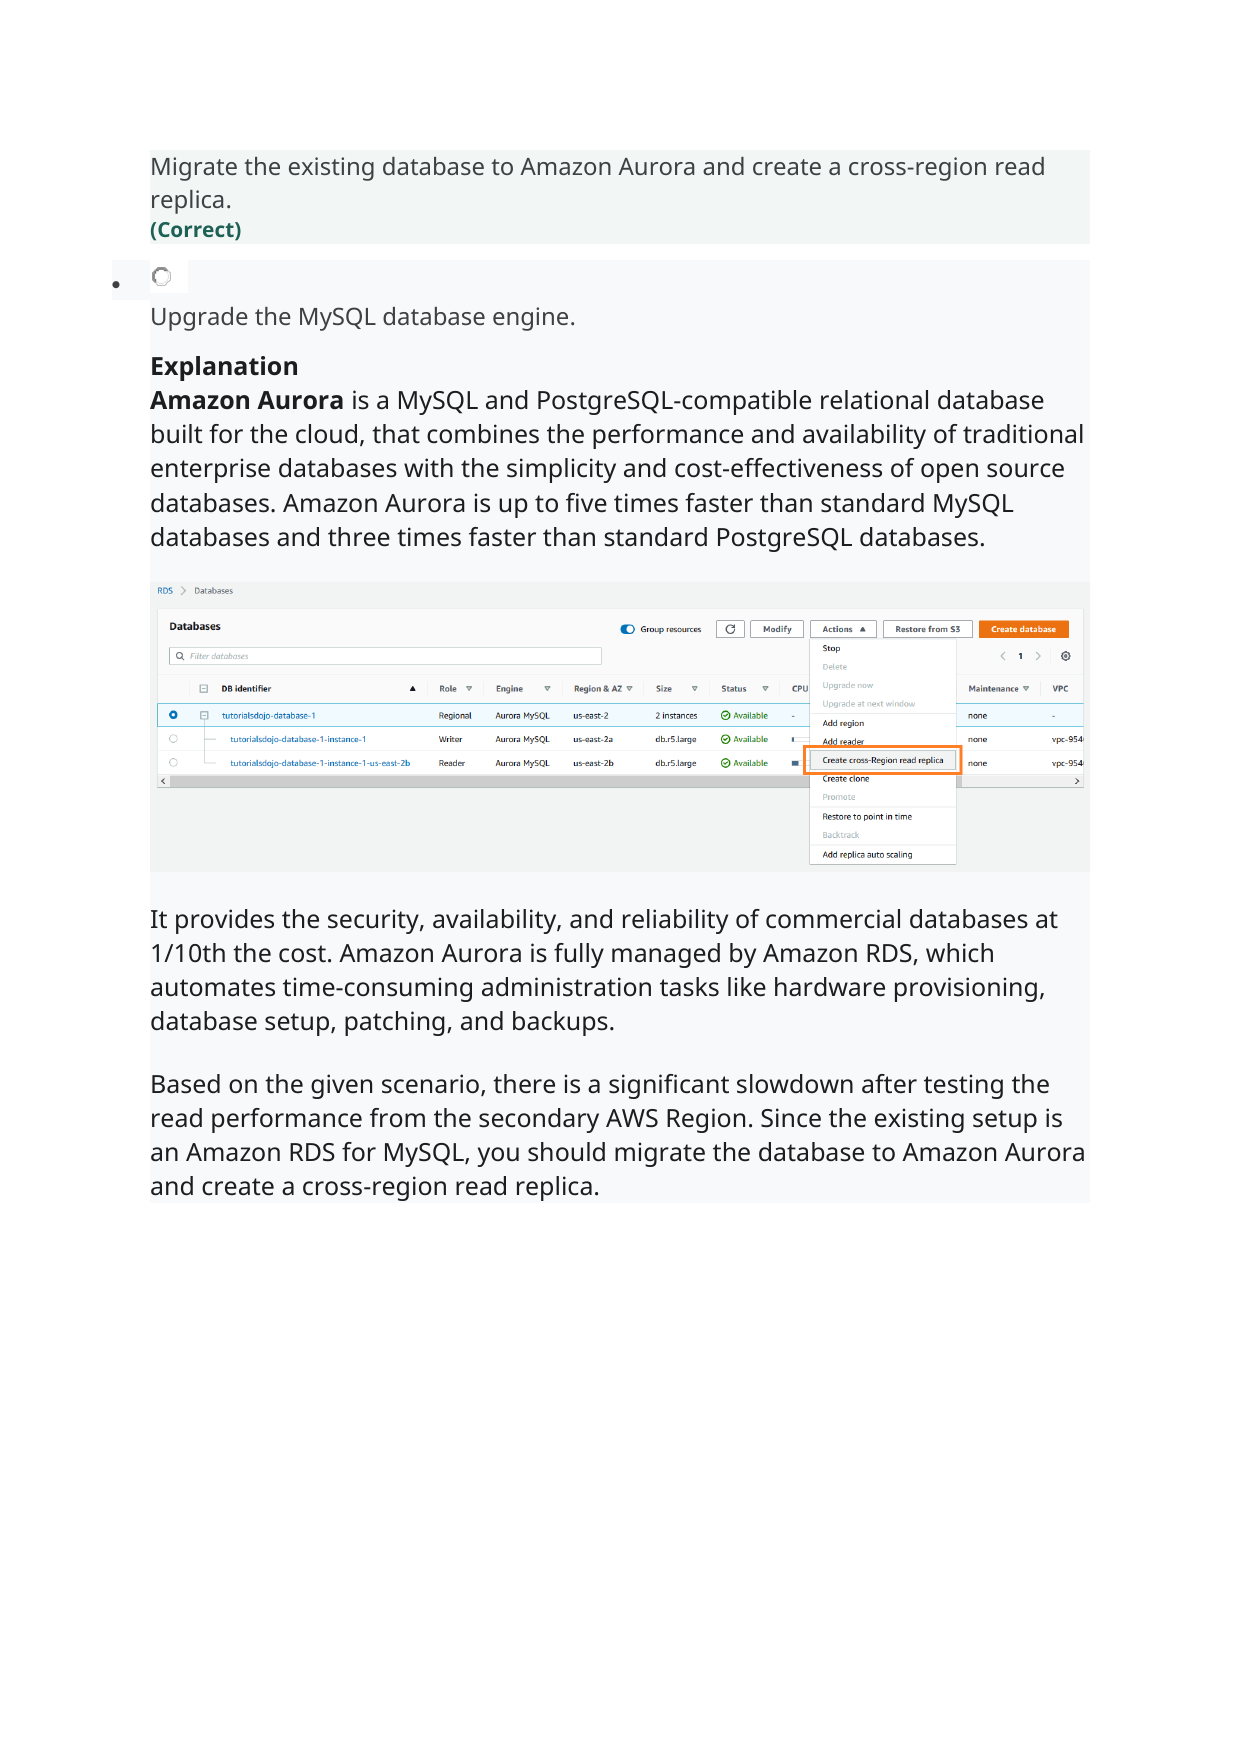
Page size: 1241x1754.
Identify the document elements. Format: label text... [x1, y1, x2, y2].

text Based on the given scenario, there is a significant slowdown after testing the read performance from the secondary AWS Region. Since the existing setup is an Amazon RDS for MySQL, you should migrate the database to Amazon Aurora and create a cross-region read replica. [150, 1067, 1090, 1203]
text Explanation [150, 349, 1090, 383]
list ​ [112, 260, 1090, 300]
text (Correct) [150, 215, 1090, 244]
picture [150, 582, 1091, 872]
text Amazon Aurora is a MySQL and PostgreSQL-compatible relational database built for the cloud, that combines the performance and availability of traditional enterprise databases with the simplicity and cost-effectiveness of open source databases. Amazon Aurora is up to five times faster than standard MySQL databases and three times faster than standard PostgreSQL databases. [150, 383, 1090, 553]
text Migrate the existing database to Amazon Aurora and create a cross-region read replica. [150, 150, 1090, 215]
text It provides the security, availability, and reliability of commercial databases at 1/10th the cost. Amazon Aurora is fully managed by Amazon RDS, which automates time-consuming administration tasks like hardware provisioning, database setup, patching, and backups. [150, 901, 1090, 1037]
text Upgrade the MySQL database engine. [150, 300, 1090, 332]
